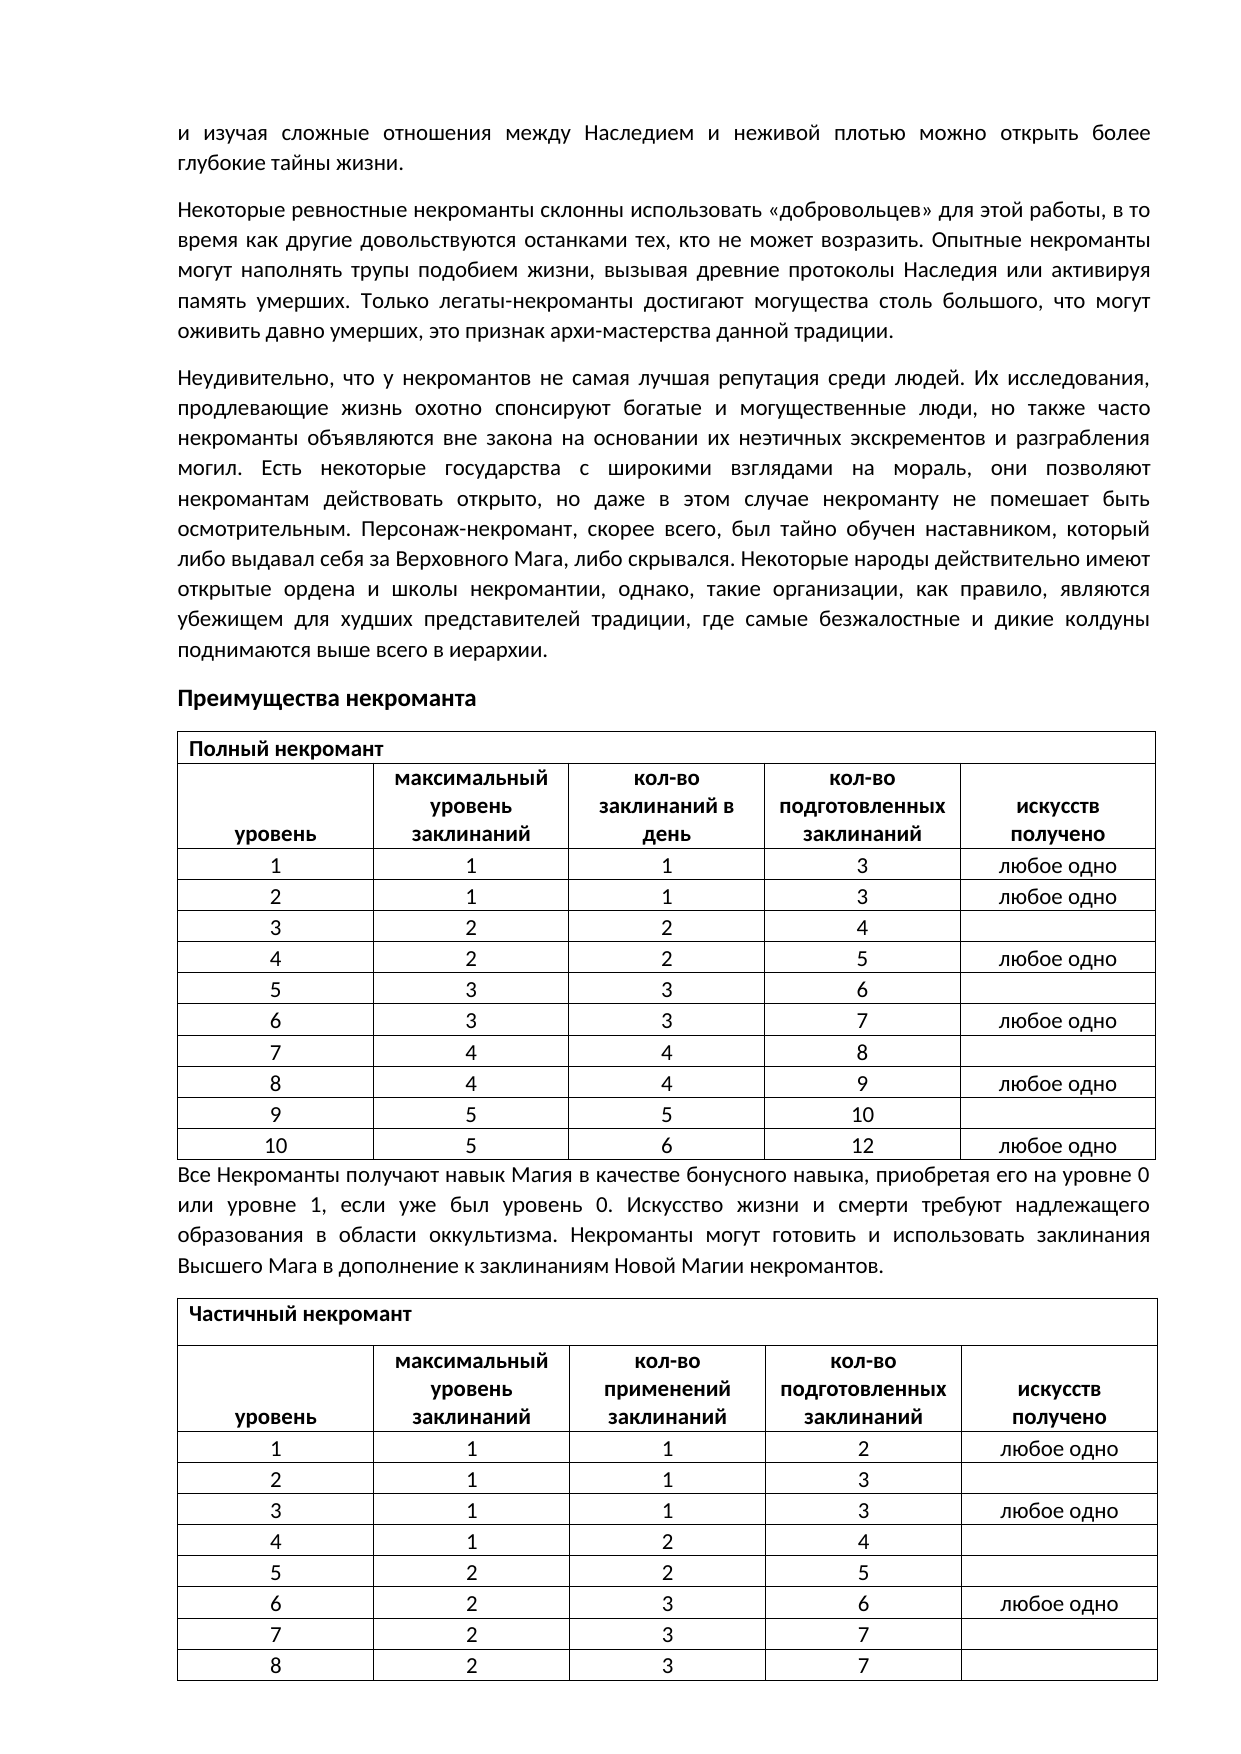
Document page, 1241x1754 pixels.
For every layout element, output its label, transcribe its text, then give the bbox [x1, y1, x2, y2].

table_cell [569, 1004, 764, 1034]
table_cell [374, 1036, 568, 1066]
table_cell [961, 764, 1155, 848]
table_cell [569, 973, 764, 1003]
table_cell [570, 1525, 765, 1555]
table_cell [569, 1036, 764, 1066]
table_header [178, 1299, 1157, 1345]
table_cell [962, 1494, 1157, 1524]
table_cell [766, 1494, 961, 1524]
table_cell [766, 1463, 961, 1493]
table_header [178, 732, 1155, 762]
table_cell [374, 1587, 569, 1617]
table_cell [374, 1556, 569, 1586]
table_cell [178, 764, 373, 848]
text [177, 118, 1152, 176]
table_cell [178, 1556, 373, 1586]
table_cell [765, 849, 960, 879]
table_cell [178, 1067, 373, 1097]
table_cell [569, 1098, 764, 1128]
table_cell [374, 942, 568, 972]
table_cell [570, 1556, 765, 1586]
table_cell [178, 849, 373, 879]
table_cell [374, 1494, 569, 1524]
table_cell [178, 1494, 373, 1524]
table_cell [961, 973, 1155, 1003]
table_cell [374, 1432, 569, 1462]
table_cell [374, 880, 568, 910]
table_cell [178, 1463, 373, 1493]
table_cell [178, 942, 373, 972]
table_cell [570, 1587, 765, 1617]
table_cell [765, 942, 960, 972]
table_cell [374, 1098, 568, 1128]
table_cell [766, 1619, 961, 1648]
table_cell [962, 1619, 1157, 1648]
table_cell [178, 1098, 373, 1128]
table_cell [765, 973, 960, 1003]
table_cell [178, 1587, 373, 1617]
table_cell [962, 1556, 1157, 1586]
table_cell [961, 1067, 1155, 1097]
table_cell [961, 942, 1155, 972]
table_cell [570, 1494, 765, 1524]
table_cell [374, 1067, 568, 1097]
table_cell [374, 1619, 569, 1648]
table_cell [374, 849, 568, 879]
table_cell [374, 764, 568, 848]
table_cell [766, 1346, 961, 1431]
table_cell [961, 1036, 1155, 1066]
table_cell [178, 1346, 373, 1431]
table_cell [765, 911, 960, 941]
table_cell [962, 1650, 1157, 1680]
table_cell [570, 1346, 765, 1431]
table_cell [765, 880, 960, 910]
text Некоторые ревностные некроманты склонны использовать «добровольцев» для этой работы, в то время как другие довольствуются останками тех, кто не может возразить. Опытные некроманты могут наполнять трупы подобием жизни, вызывая древние протоколы Наследия или активируя память умерших. Только легаты-некроманты достигают могущества столь большого, что могут оживить давно умерших, это признак архи-мастерства данной традиции. [177, 195, 1152, 344]
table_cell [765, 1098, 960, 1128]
text Все Некроманты получают навык Магия в качестве бонусного навыка, приобретая его на уровне 0 или уровне 1, если уже был уровень 0. Искусство жизни и смерти требуют надлежащего образования в области оккультизма. Некроманты могут готовить и использовать заклинания Высшего Мага в дополнение к заклинаниям Новой Магии некромантов. [177, 1160, 1152, 1279]
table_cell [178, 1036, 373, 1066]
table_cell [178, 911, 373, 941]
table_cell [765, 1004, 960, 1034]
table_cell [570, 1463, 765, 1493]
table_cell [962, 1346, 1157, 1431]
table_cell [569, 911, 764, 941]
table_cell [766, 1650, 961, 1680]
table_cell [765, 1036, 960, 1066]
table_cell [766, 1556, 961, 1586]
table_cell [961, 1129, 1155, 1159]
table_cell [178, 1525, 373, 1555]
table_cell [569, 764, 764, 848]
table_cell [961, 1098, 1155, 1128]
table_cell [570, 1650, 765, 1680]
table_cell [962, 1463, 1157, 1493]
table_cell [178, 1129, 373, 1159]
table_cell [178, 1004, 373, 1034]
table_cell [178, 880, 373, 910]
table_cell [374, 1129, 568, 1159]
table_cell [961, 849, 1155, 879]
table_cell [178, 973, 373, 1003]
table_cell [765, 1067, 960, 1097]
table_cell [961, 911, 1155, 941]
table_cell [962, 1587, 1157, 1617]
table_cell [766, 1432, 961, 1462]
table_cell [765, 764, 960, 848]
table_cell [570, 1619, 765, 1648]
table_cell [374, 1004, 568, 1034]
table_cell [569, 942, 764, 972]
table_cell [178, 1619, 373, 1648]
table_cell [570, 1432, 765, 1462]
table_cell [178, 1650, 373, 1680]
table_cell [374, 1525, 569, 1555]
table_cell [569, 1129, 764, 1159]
text Преимущества некроманта [177, 682, 1152, 712]
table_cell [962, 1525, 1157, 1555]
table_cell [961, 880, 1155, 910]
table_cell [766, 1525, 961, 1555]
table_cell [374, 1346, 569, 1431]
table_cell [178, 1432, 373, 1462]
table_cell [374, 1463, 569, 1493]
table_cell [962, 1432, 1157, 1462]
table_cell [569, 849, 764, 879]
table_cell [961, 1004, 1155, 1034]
text Неудивительно, что у некромантов не самая лучшая репутация среди людей. Их исследования, продлевающие жизнь охотно спонсируют богатые и могущественные люди, но также часто некроманты объявляются вне закона на основании их неэтичных экскрементов и разграбления могил. Есть некоторые государства с широкими взглядами на мораль, они позволяют некромантам действовать открыто, но даже в этом случае некроманту не помешает быть осмотрительным. Персонаж-некромант, скорее всего, был тайно обучен наставником, который либо выдавал себя за Верховного Мага, либо скрывался. Некоторые народы действительно имеют открытые ордена и школы некромантии, однако, такие организации, как правило, являются убежищем для худших представителей традиции, где самые безжалостные и дикие колдуны поднимаются выше всего в иерархии. [177, 363, 1152, 663]
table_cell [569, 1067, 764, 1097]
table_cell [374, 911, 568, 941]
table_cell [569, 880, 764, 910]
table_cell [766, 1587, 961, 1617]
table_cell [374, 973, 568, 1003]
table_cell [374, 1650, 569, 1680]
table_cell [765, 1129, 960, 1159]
